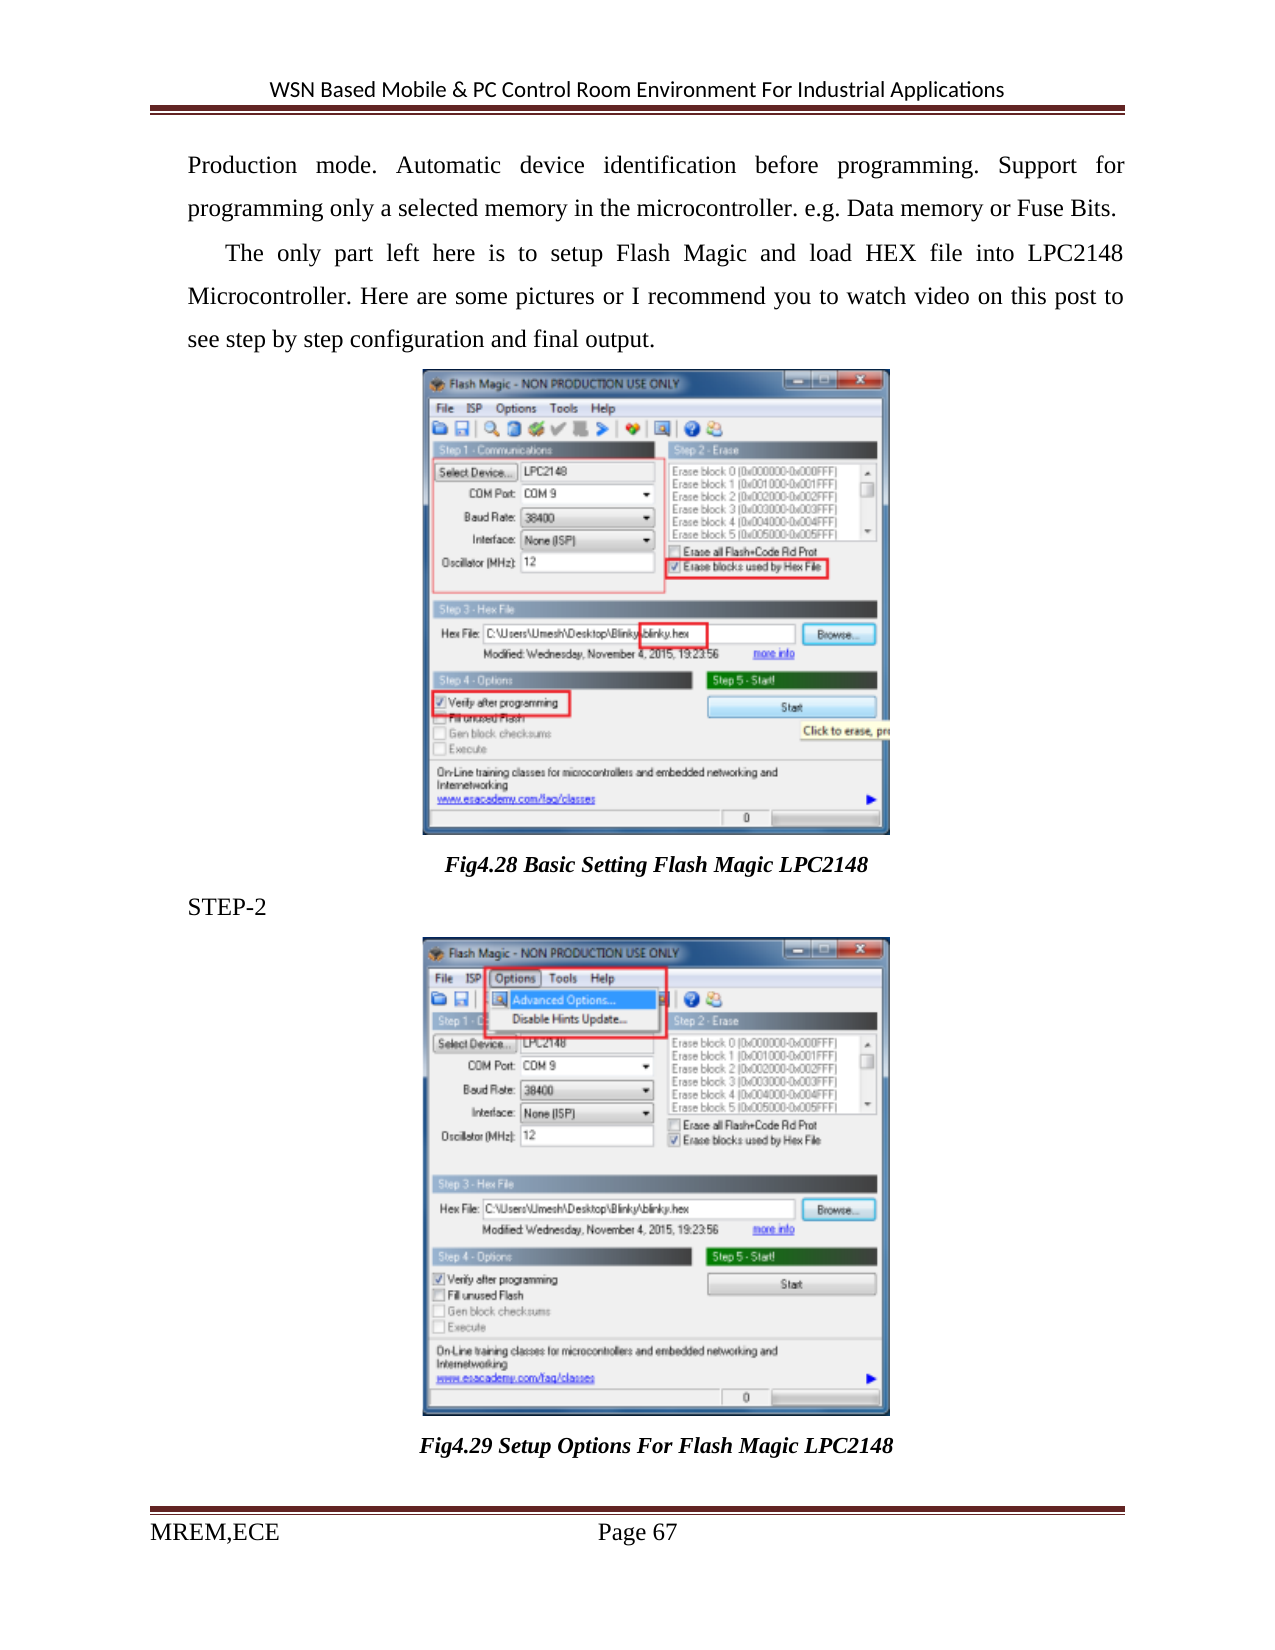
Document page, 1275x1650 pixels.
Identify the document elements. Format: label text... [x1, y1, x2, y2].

picture [422, 937, 890, 1416]
text Fig4.29 Setup Options For Flash Magic LPC2148 [187, 1432, 1125, 1458]
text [187, 150, 1125, 222]
text Fig4.28 Basic Setting Flash Magic LPC2148 [187, 851, 1125, 877]
text The only part left here is to setup Flash Magic and load HEX file into LPC2148 Microcontroller. Here are some pictures or I recommend you to watch video on this post to see step by step configuration and final output. [187, 238, 1125, 353]
text STEP-2 [187, 892, 1125, 921]
picture [422, 369, 890, 835]
